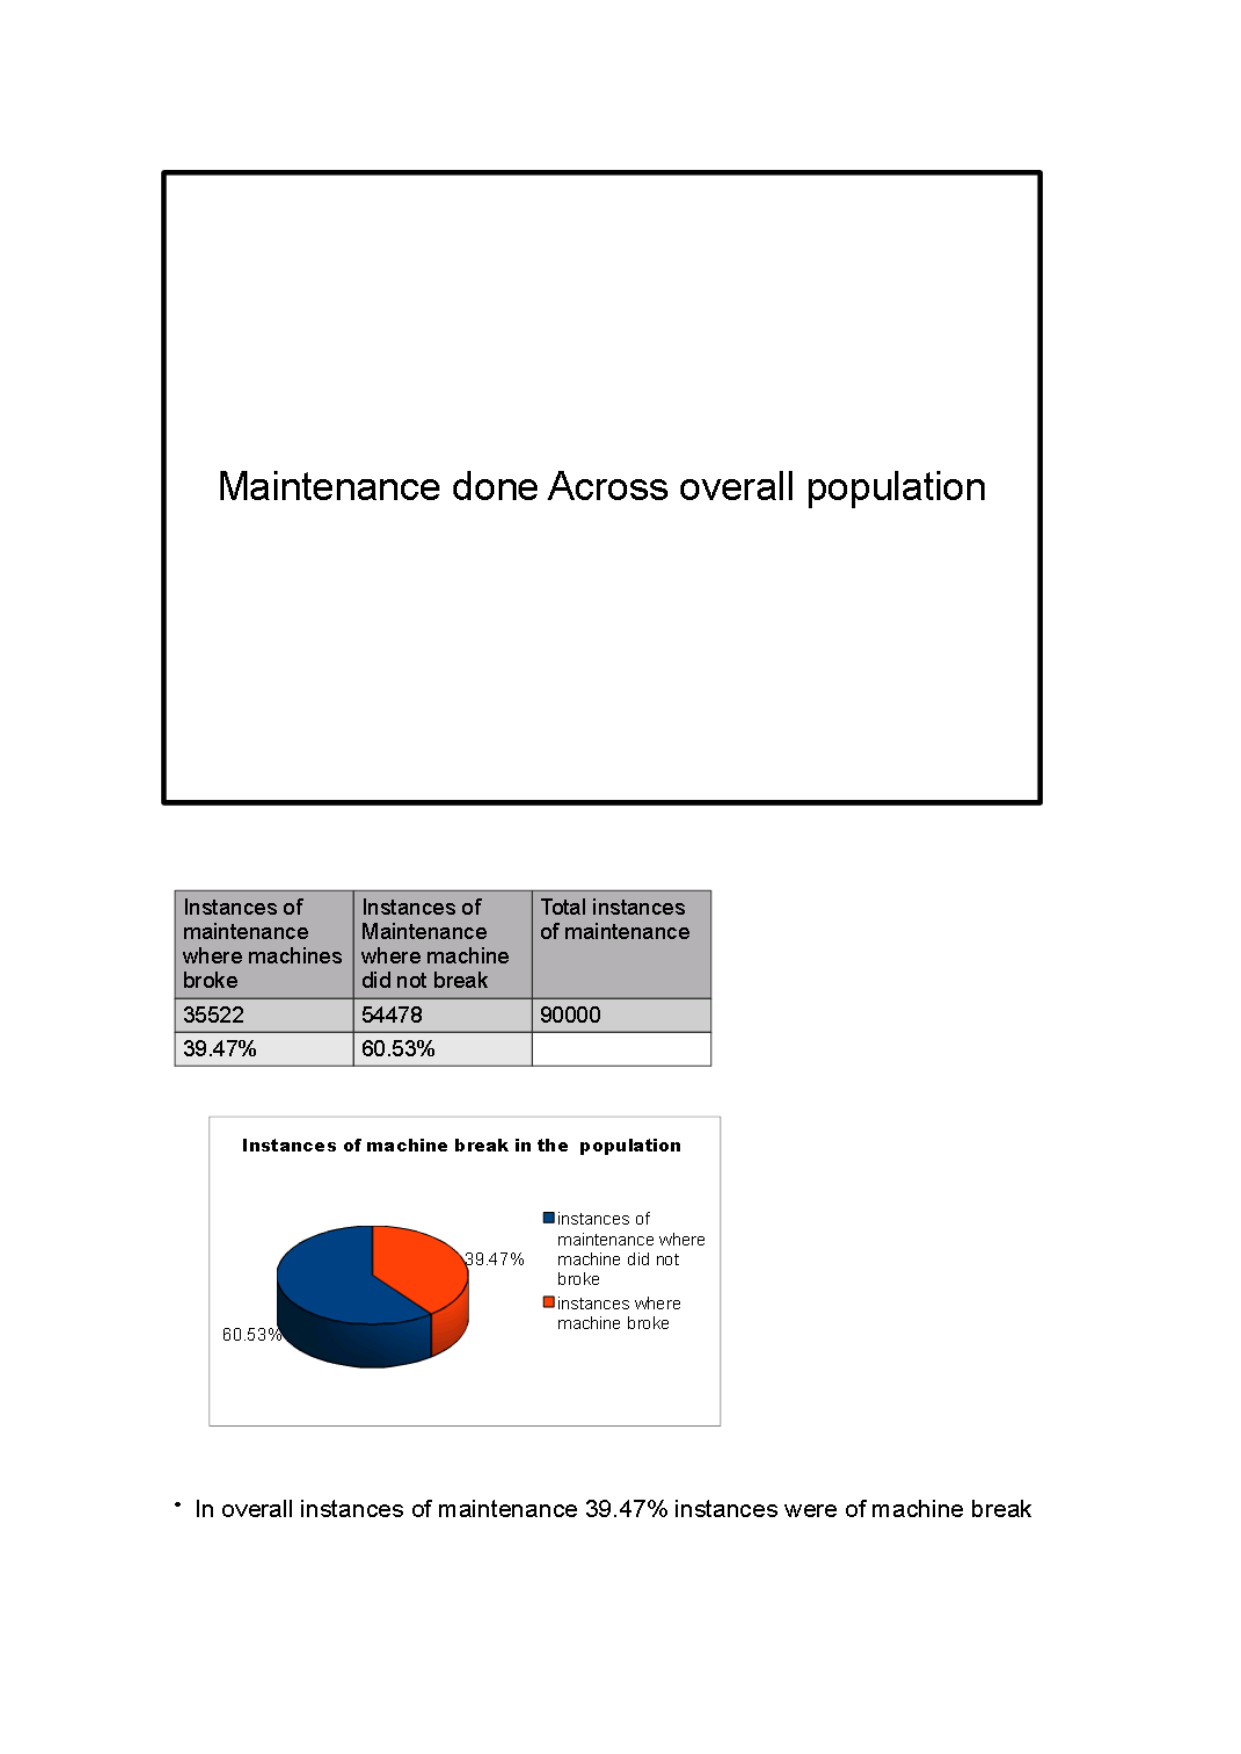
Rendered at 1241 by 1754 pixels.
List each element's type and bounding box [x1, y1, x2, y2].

picture [132, 866, 1072, 1559]
picture [132, 150, 1072, 842]
